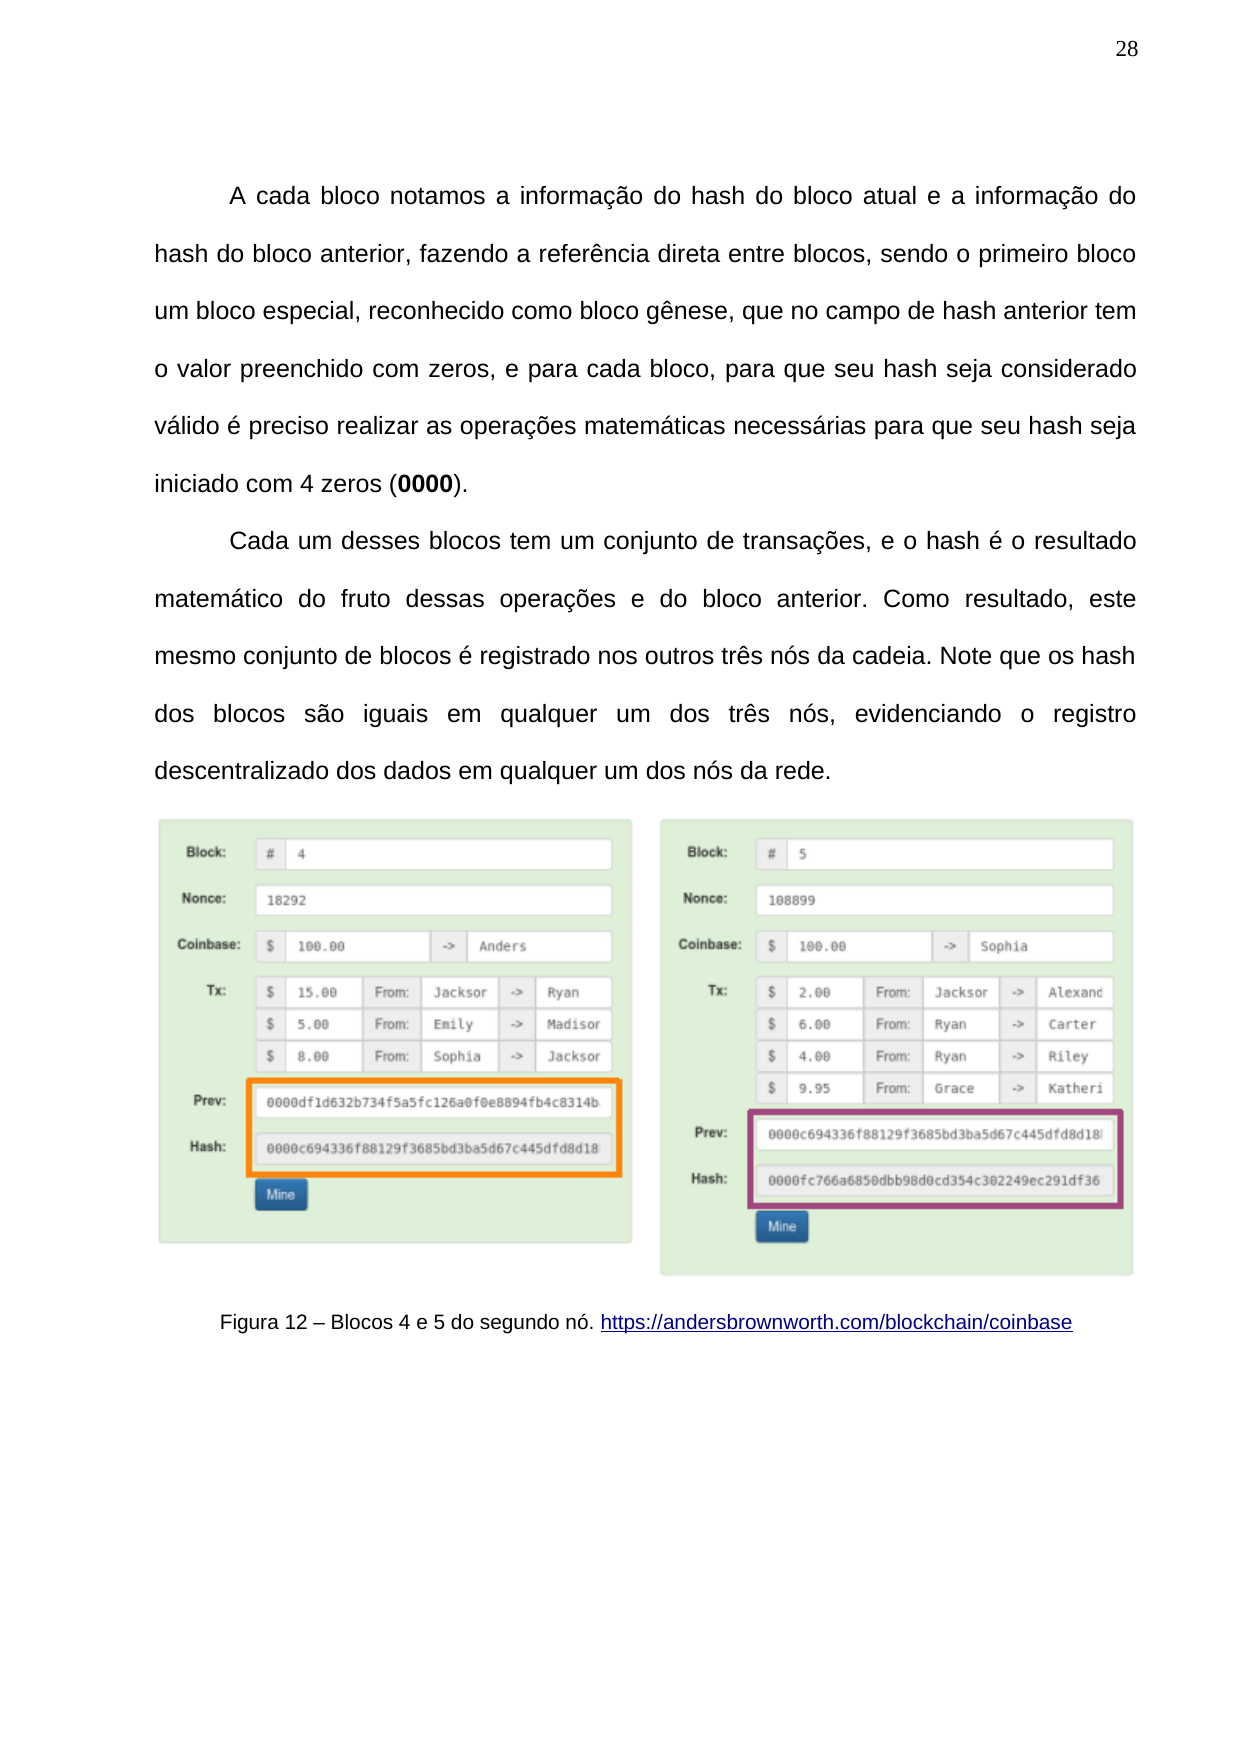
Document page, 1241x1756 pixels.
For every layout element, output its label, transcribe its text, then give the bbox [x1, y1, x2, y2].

text A cada bloco notamos a informação do hash do bloco atual e a informação do hash do bloco anterior, fazendo a referência direta entre blocos, sendo o primeiro bloco um bloco especial, reconhecido como bloco gênese, que no campo de hash anterior tem o valor preenchido com zeros, e para cada bloco, para que seu hash seja considerado válido é preciso realizar as operações matemáticas necessárias para que seu hash seja iniciado com 4 zeros (0000). [154, 181, 1138, 498]
picture [154, 813, 1138, 1283]
text Cada um desses blocos tem um conjunto de transações, e o hash é o resultado matemático do fruto dessas operações e do bloco anterior. Como resultado, este mesmo conjunto de blocos é registrado nos outros três nós da cadeia. Note que os hash dos blocos são iguais em qualquer um dos três nós, evidenciando o registro descentralizado dos dados em qualquer um dos nós da rede. [154, 526, 1138, 785]
text Figura 12 – Blocos 4 e 5 do segundo nó. https://andersbrownworth.com/blockchain/coinbase [154, 1310, 1138, 1334]
